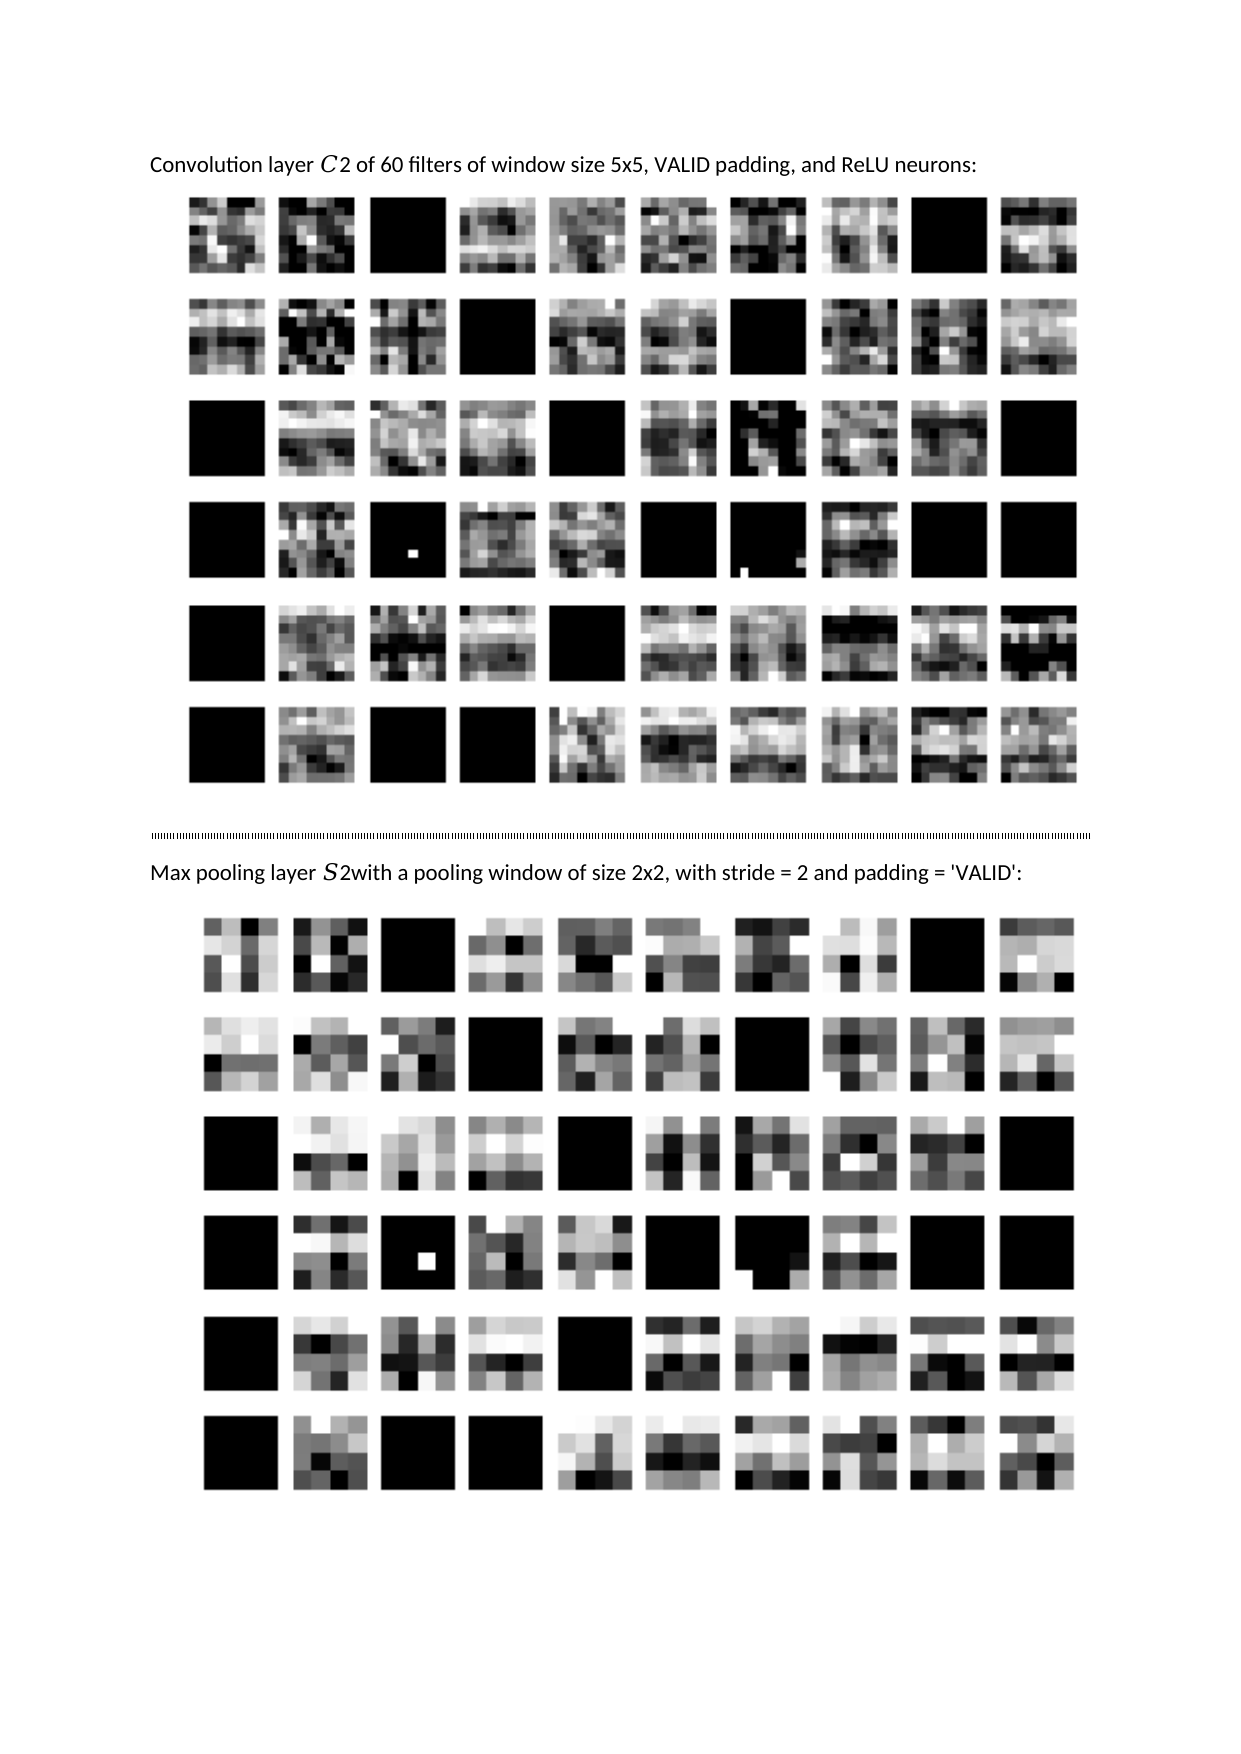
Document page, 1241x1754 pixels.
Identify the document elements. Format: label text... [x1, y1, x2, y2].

picture [150, 905, 1085, 1537]
picture [150, 180, 1091, 831]
text Convolution layer 𝐶2 of 60 filters of window size 5x5, VALID padding, and ReLU neurons: [150, 150, 1090, 180]
text Max pooling layer 𝑆2with a pooling window of size 2x2, with stride = 2 and padding = 'VALID': [150, 858, 1090, 886]
